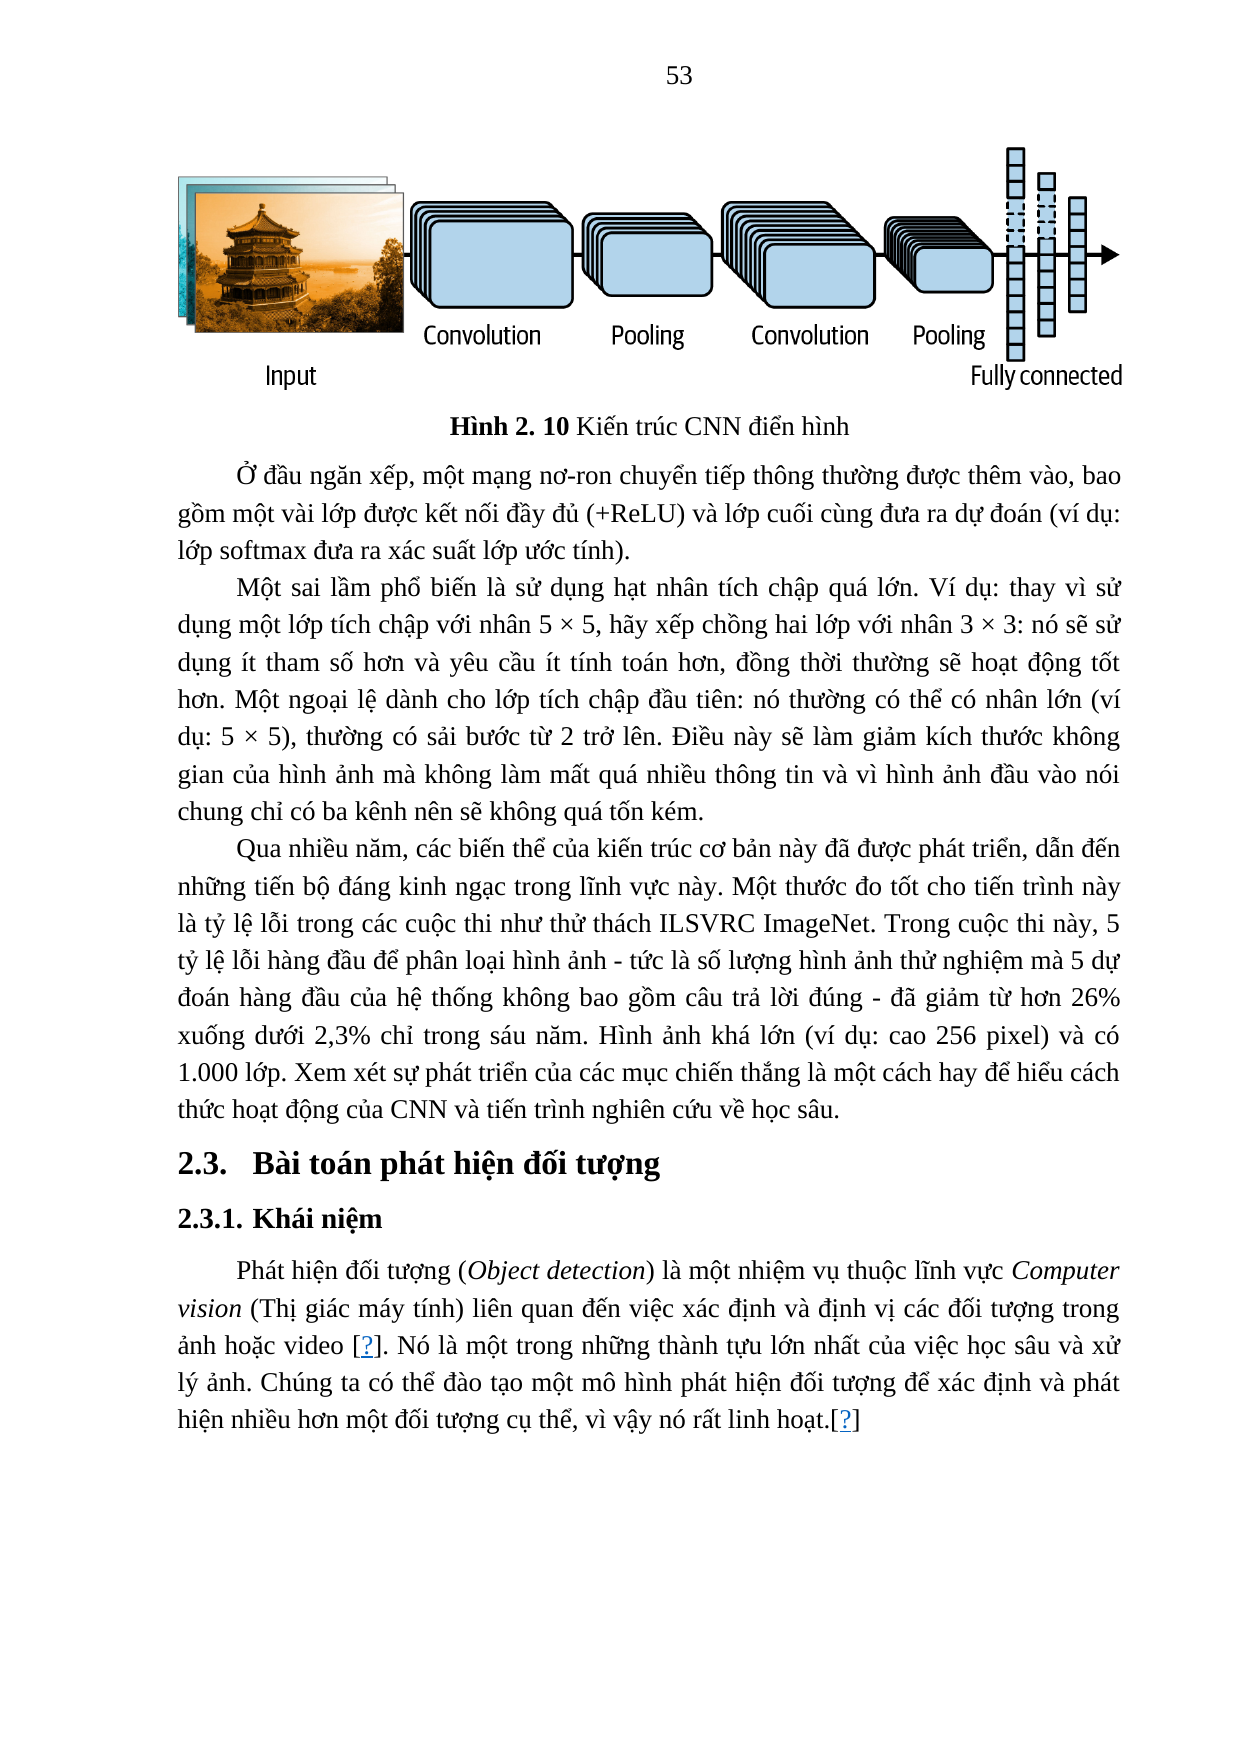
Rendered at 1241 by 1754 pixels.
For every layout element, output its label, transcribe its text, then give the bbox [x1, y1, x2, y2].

text Phát hiện đối tượng (Object detection) là một nhiệm vụ thuộc lĩnh vực Computer vision (Thị giác máy tính) liên quan đến việc xác định và định vị các đối tượng trong ảnh hoặc video [?]. Nó là một trong những thành tựu lớn nhất của việc học sâu và xử lý ảnh. Chúng ta có thể đào tạo một mô hình phát hiện đối tượng để xác định và phát hiện nhiều hơn một đối tượng cụ thể, vì vậy nó rất linh hoạt.[?] [177, 1254, 1122, 1435]
subtitle Khái niệm [177, 1202, 1122, 1235]
subtitle Bài toán phát hiện đối tượng [177, 1143, 1122, 1182]
text Ở đầu ngăn xếp, một mạng nơ-ron chuyển tiếp thông thường được thêm vào, bao gồm một vài lớp được kết nối đầy đủ (+ReLU) và lớp cuối cùng đưa ra dự đoán (ví dụ: lớp softmax đưa ra xác suất lớp ước tính). [177, 459, 1122, 565]
text Một sai lầm phổ biến là sử dụng hạt nhân tích chập quá lớn. Ví dụ: thay vì sử dụng một lớp tích chập với nhân 5 × 5, hãy xếp chồng hai lớp với nhân 3 × 3: nó sẽ sử dụng ít tham số hơn và yêu cầu ít tính toán hơn, đồng thời thường sẽ hoạt động tốt hơn. Một ngoại lệ dành cho lớp tích chập đầu tiên: nó thường có thể có nhân lớn (ví dụ: 5 × 5), thường có sải bước từ 2 trở lên. Điều này sẽ làm giảm kích thước không gian của hình ảnh mà không làm mất quá nhiều thông tin và vì hình ảnh đầu vào nói chung chỉ có ba kênh nên sẽ không quá tốn kém. [177, 571, 1122, 826]
text Qua nhiều năm, các biến thể của kiến trúc cơ bản này đã được phát triển, dẫn đến những tiến bộ đáng kinh ngạc trong lĩnh vực này. Một thước đo tốt cho tiến trình này là tỷ lệ lỗi trong các cuộc thi như thử thách ILSVRC ImageNet. Trong cuộc thi này, 5 tỷ lệ lỗi hàng đầu để phân loại hình ảnh - tức là số lượng hình ảnh thử nghiệm mà 5 dự đoán hàng đầu của hệ thống không bao gồm câu trả lời đúng - đã giảm từ hơn 26% xuống dưới 2,3% chỉ trong sáu năm. Hình ảnh khá lớn (ví dụ: cao 256 pixel) và có 1.000 lớp. Xem xét sự phát triển của các mục chiến thắng là một cách hay để hiểu cách thức hoạt động của CNN và tiến trình nghiên cứu về học sâu. [177, 832, 1122, 1124]
picture [177, 147, 1123, 391]
